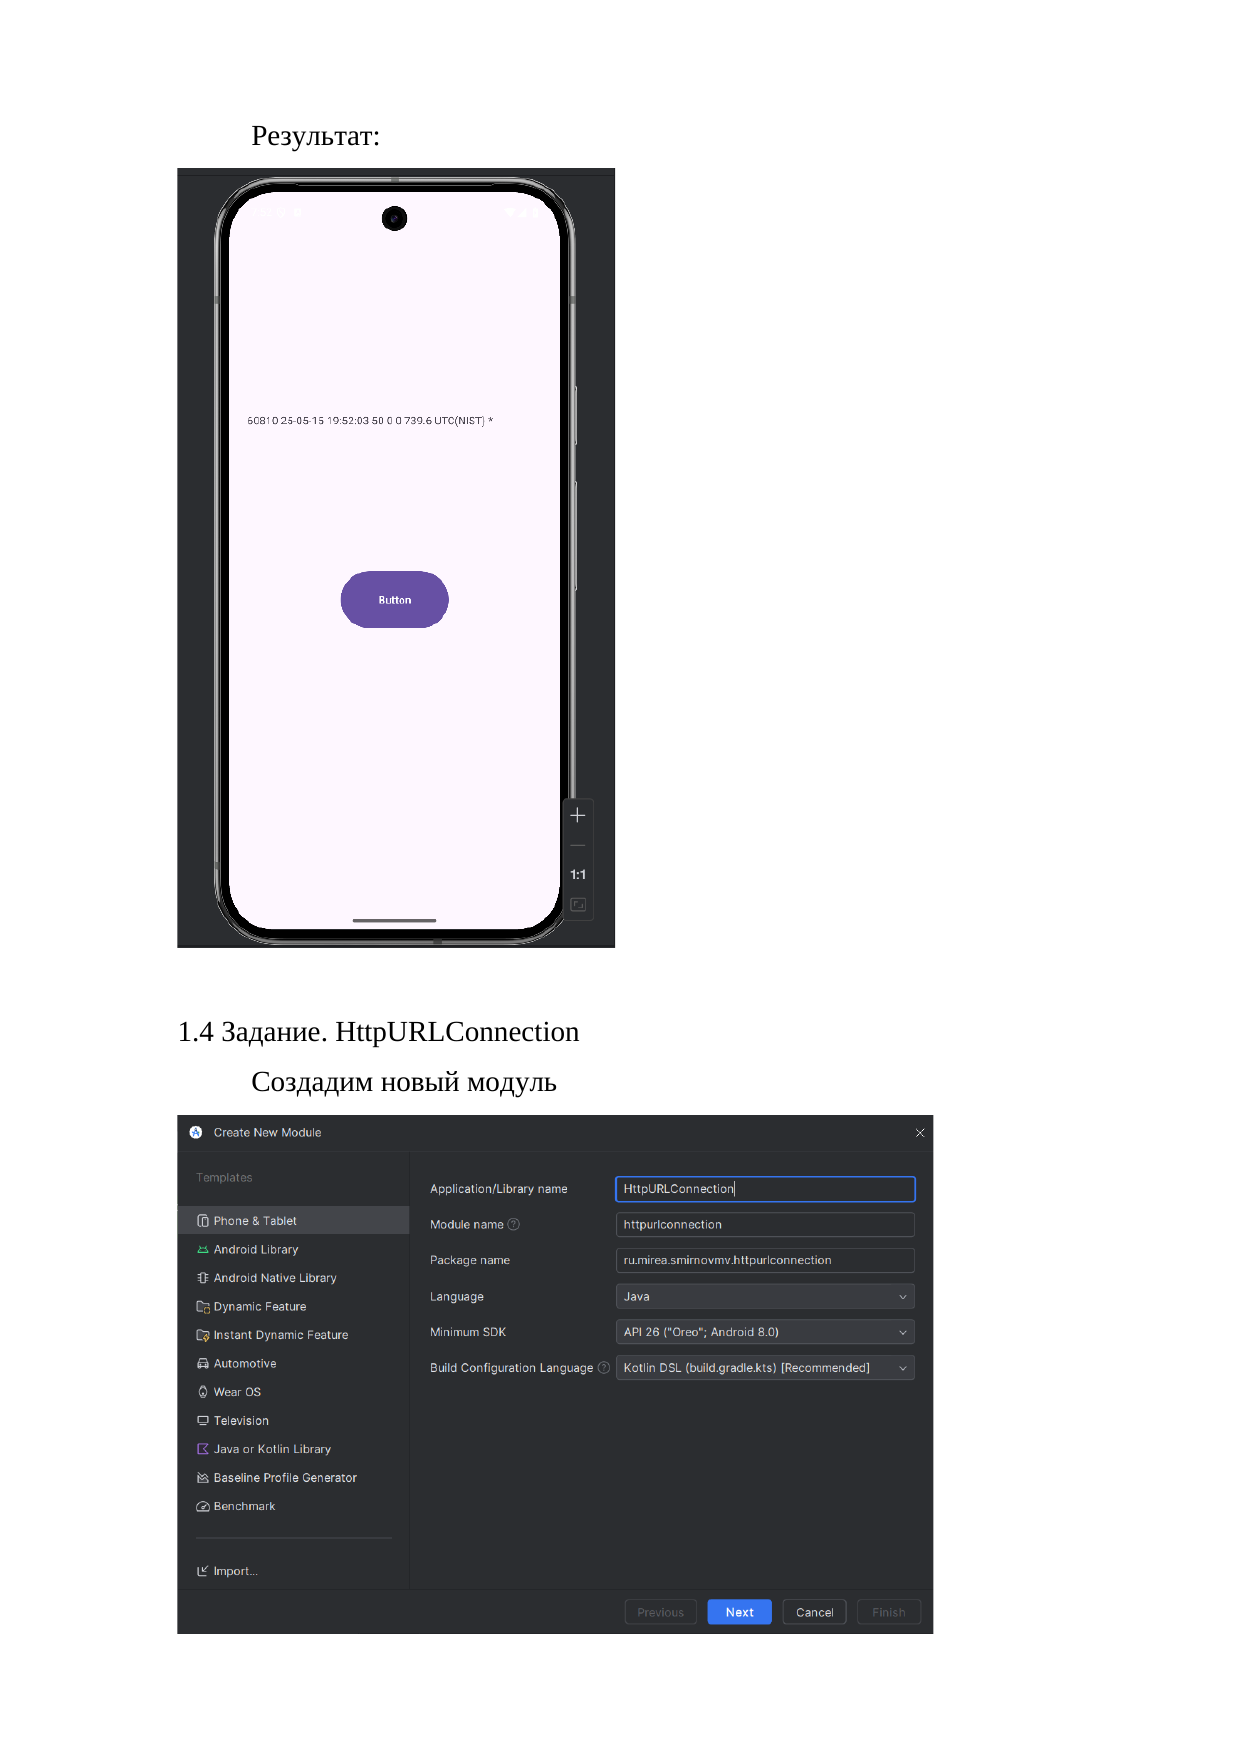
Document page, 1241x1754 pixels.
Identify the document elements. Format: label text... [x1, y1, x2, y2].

text Результат: [177, 118, 1152, 152]
picture [177, 1115, 934, 1634]
picture [177, 168, 616, 948]
text 1.4 Задание. HttpURLConnection [177, 1014, 1152, 1048]
text Создадим новый модуль [177, 1064, 1152, 1098]
